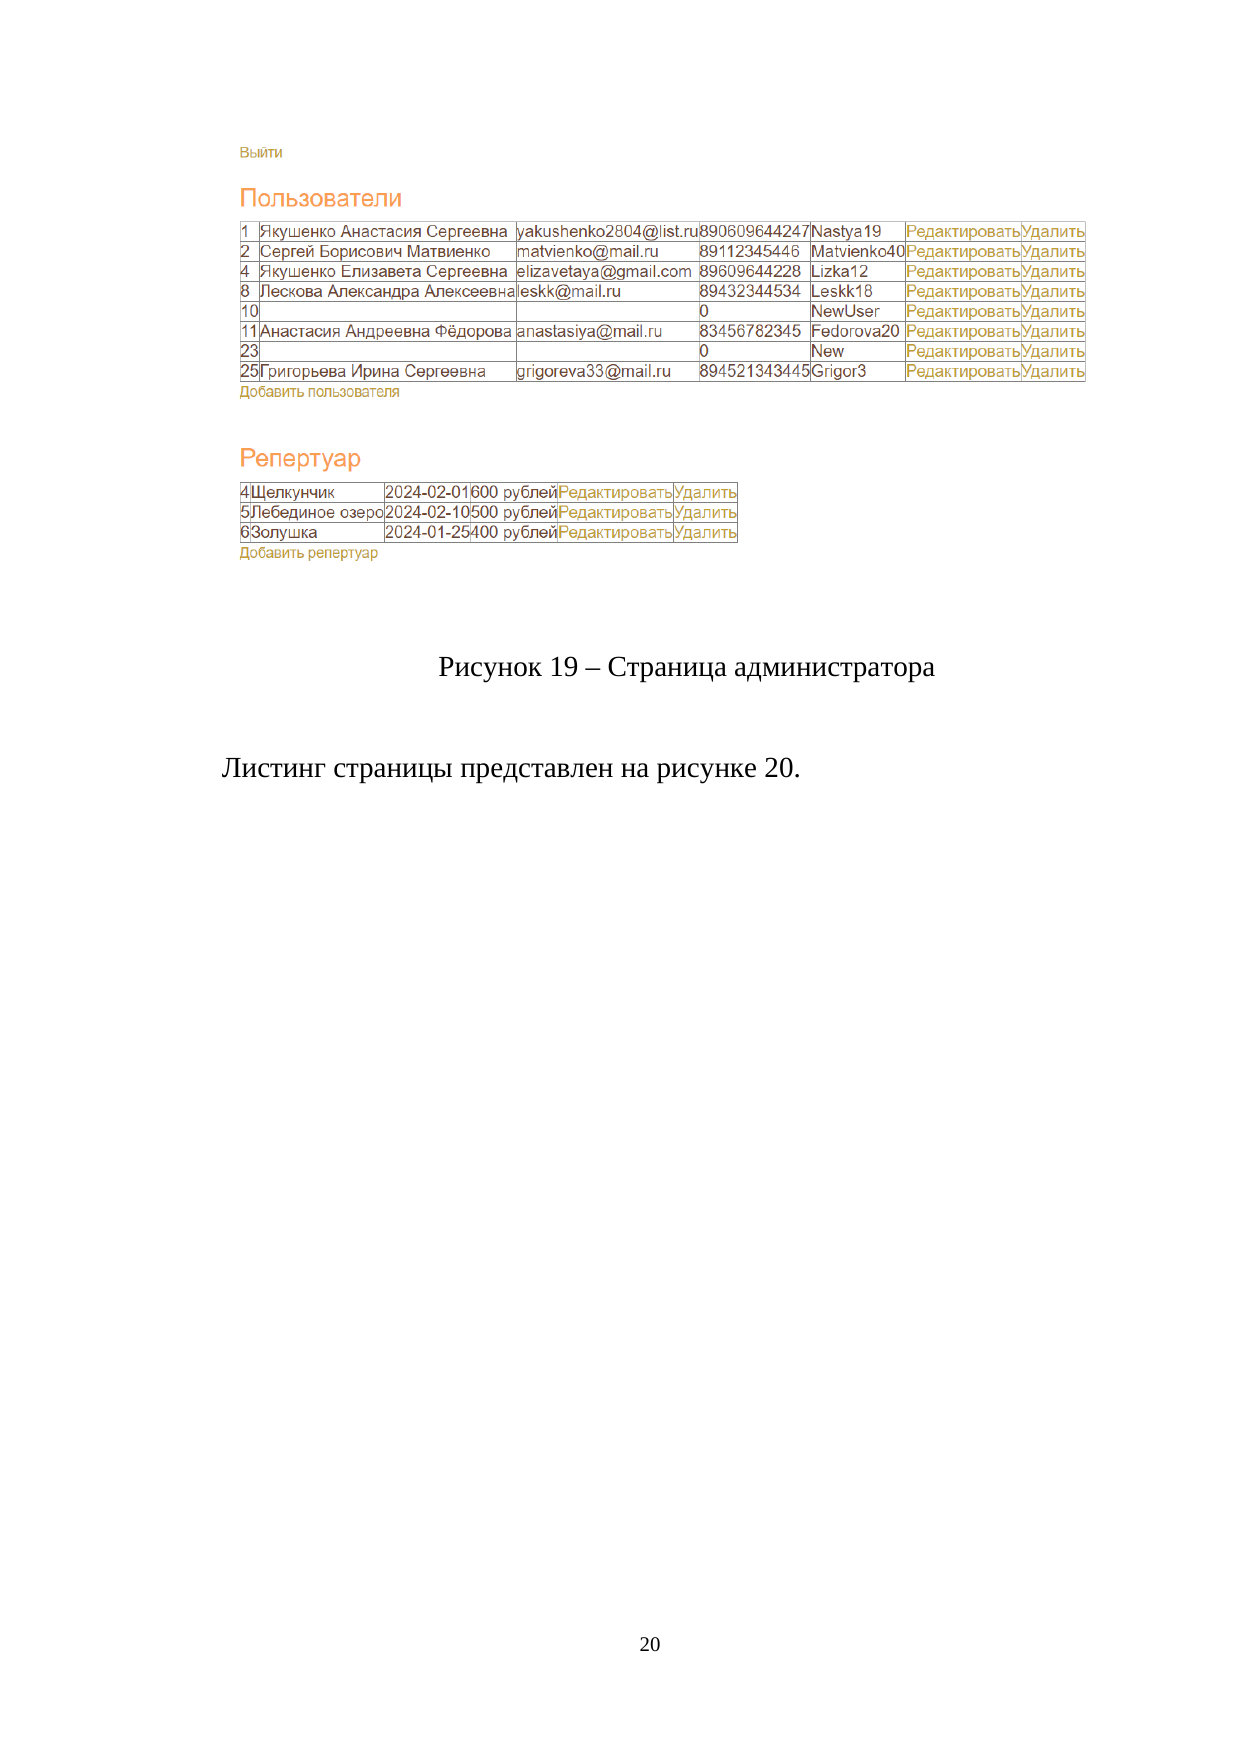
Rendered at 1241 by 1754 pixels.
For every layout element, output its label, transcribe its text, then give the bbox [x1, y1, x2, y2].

picture [221, 118, 1178, 638]
text Листинг страницы представлен на рисунке 20. [148, 750, 1152, 783]
text Рисунок 19 – Страница администратора [148, 649, 1152, 683]
